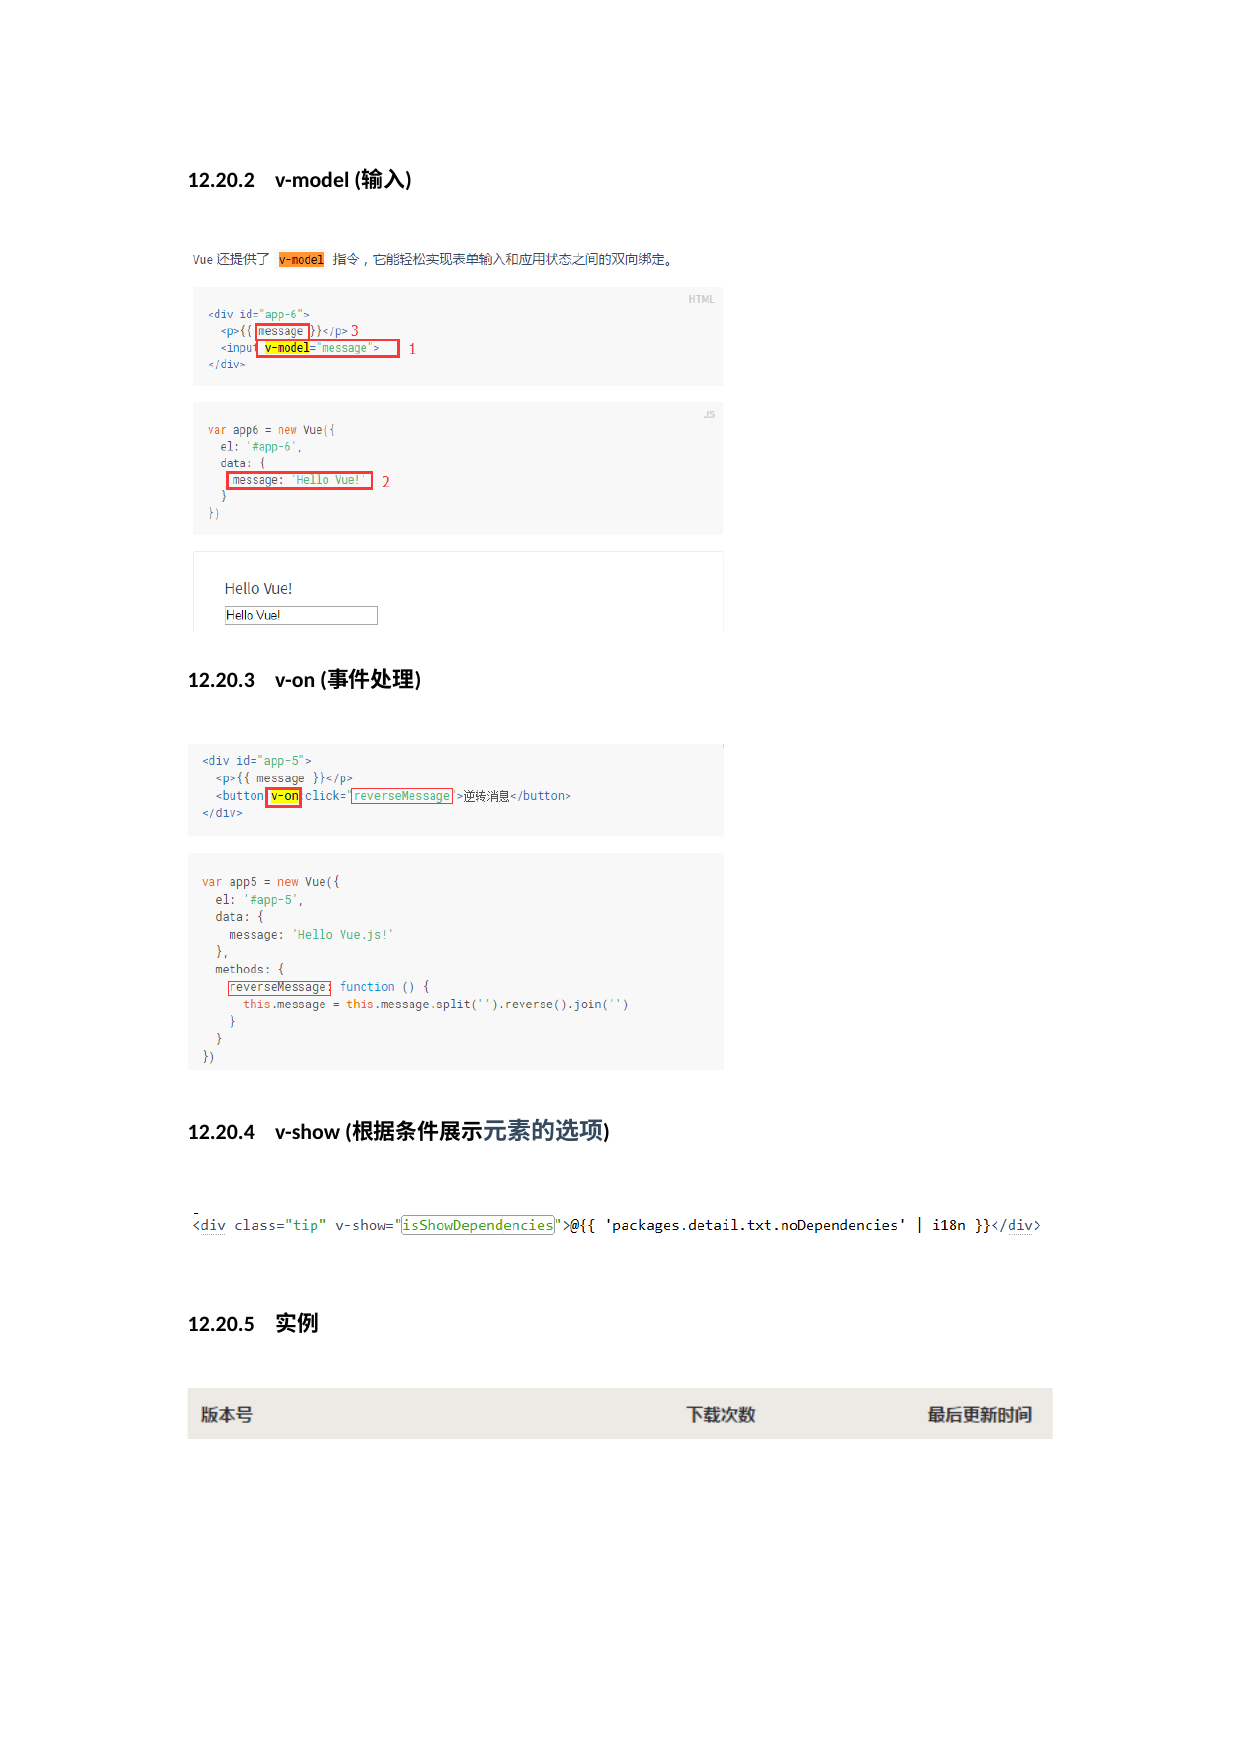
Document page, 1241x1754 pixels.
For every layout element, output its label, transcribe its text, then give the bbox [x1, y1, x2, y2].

subtitle v-model (输入) [187, 162, 1053, 194]
picture [187, 244, 724, 632]
subtitle v-show (根据条件展示元素的选项) [187, 1096, 1053, 1161]
picture [187, 1213, 1053, 1236]
subtitle v-on (事件处理) [187, 662, 1053, 694]
picture [187, 1388, 1053, 1439]
picture [187, 744, 724, 1070]
subtitle 实例 [187, 1306, 1053, 1338]
